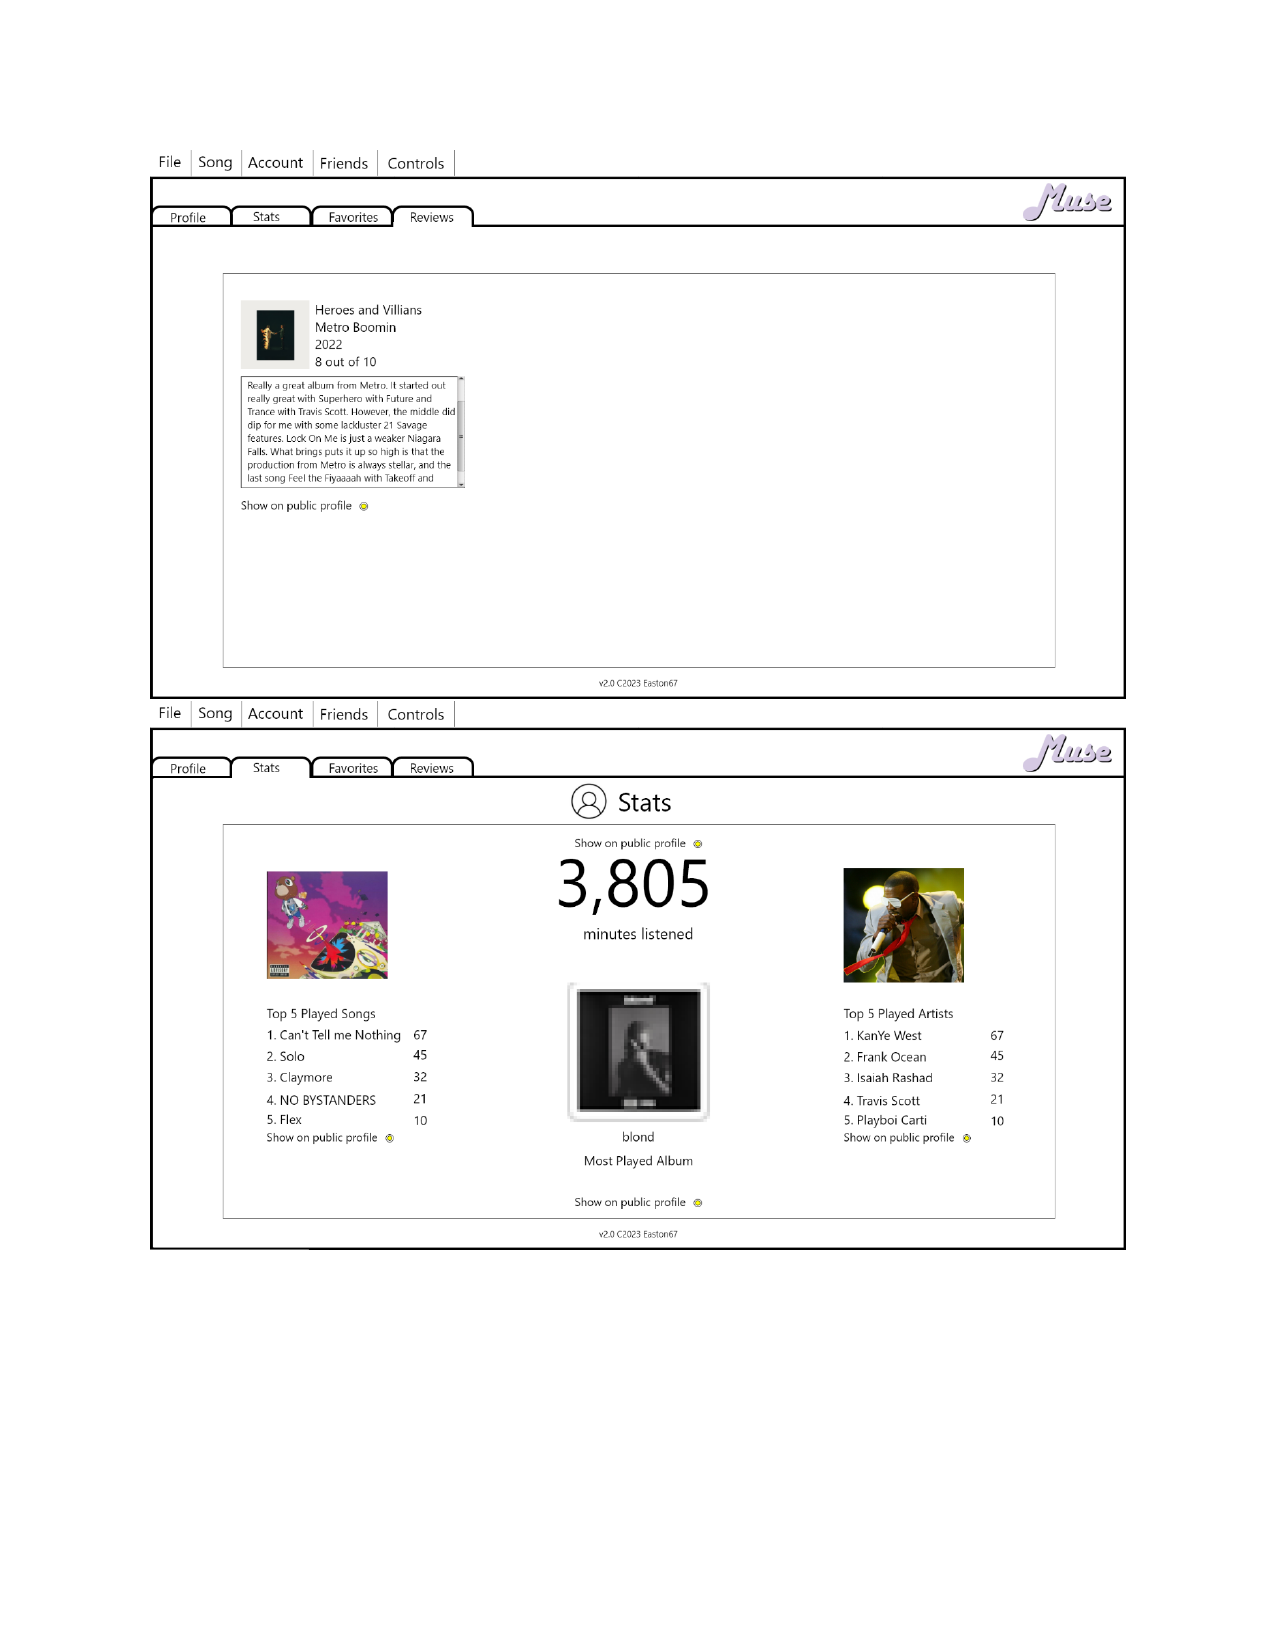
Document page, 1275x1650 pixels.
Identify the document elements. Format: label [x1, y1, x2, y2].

picture [150, 150, 1126, 699]
picture [150, 701, 1126, 1250]
